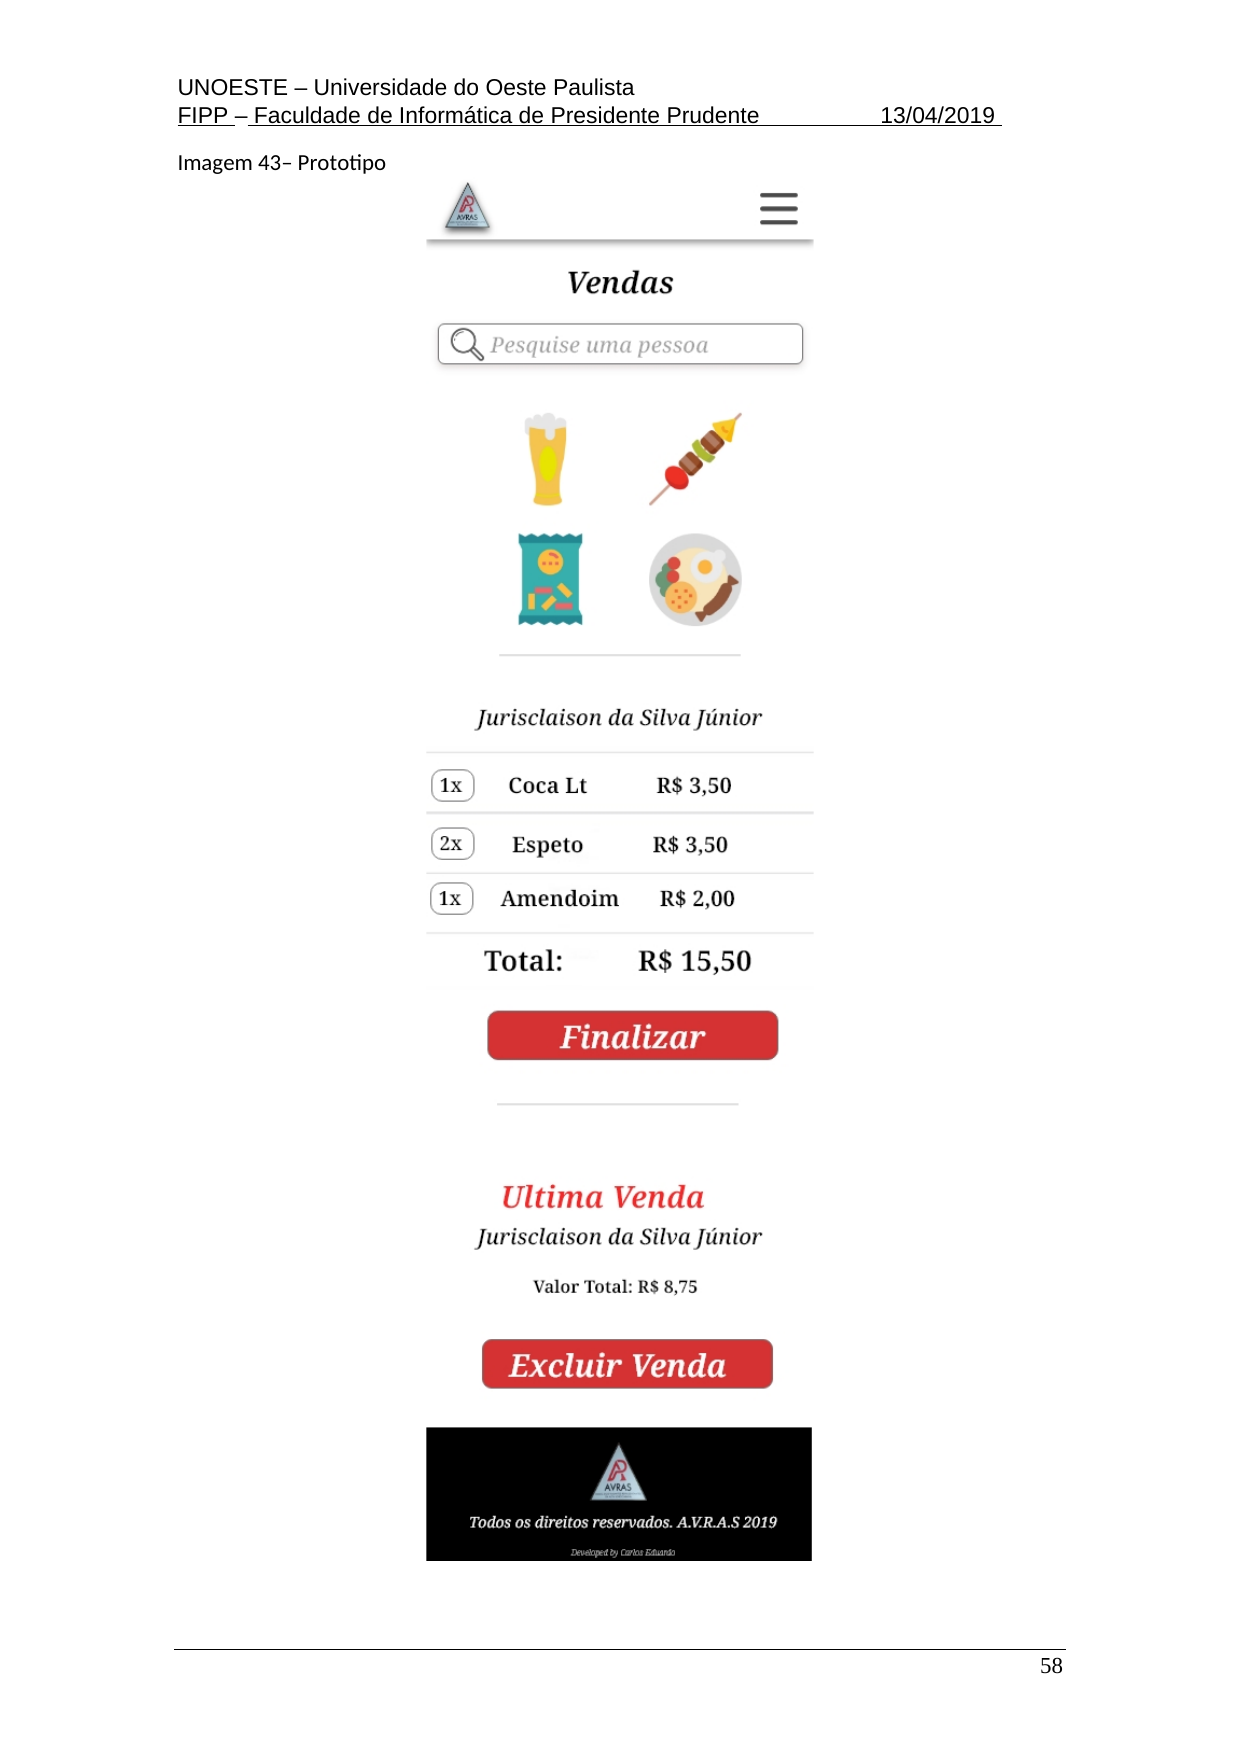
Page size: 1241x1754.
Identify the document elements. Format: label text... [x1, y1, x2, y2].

picture [426, 177, 814, 1561]
text Imagem 43– Prototipo [177, 148, 1063, 176]
